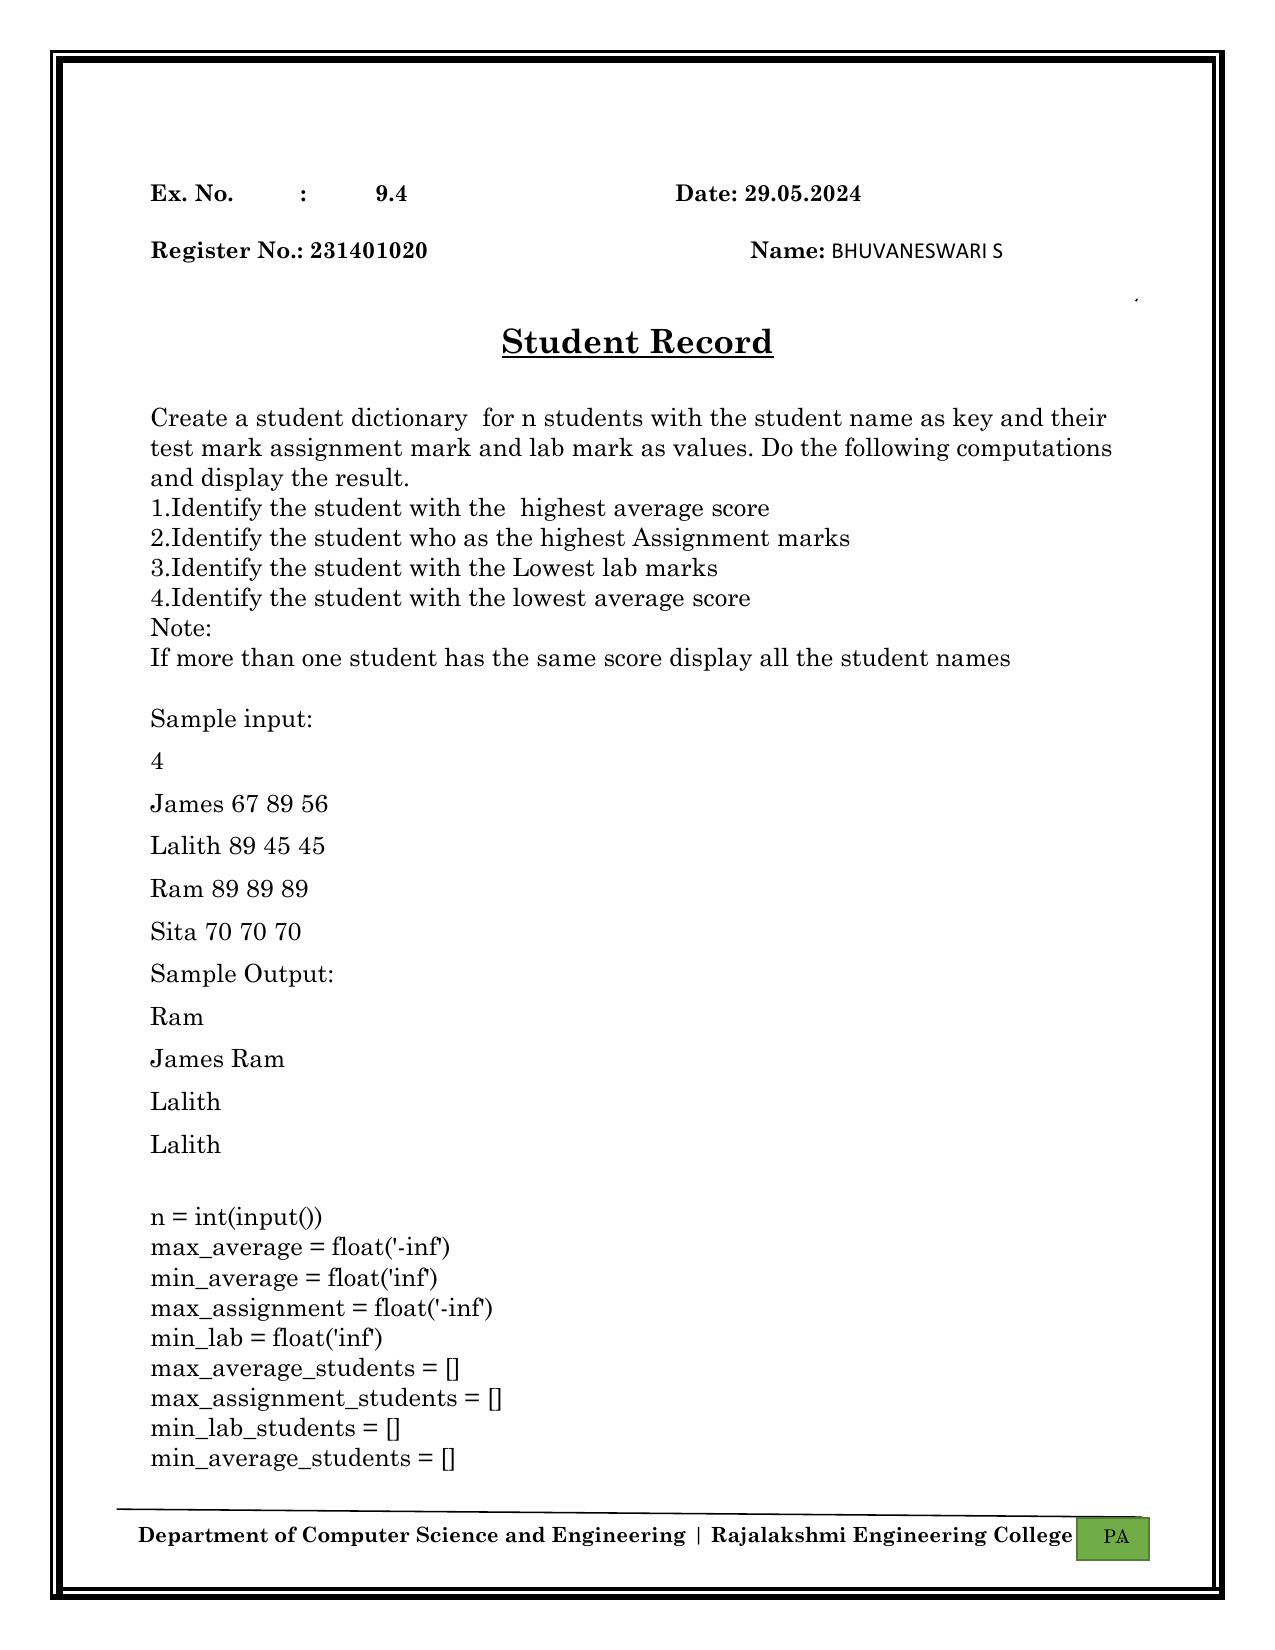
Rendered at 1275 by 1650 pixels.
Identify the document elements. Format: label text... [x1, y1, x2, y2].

text Sample Output: [150, 958, 1125, 988]
text If more than one student has the same score display all the student names [150, 642, 1125, 672]
text Sample input: [150, 702, 1125, 732]
text Sita 70 70 70 [150, 915, 1125, 945]
text max_assignment = float('-inf') [150, 1291, 1125, 1321]
text James Ram [150, 1043, 1125, 1073]
text Ex. No. : 9.4 Date: 29.05.2024 [150, 179, 1125, 207]
text 4.Identify the student with the lowest average score [150, 582, 1125, 612]
text Register No.: 231401020 Name: BHUVANESWARI S [150, 236, 1125, 264]
text 1.Identify the student with the highest average score [150, 492, 1125, 522]
text 4 [150, 745, 1125, 775]
text Lalith 89 45 45 [150, 830, 1125, 860]
text Student Record [150, 321, 1125, 361]
text Lalith [150, 1086, 1125, 1116]
text min_average_students = [] [150, 1442, 1125, 1472]
text 3.Identify the student with the Lowest lab marks [150, 552, 1125, 582]
text Ram 89 89 89 [150, 873, 1125, 903]
text Ram [150, 1001, 1125, 1031]
text Lalith [150, 1128, 1125, 1158]
text 2.Identify the student who as the highest Assignment marks [150, 522, 1125, 552]
text James 67 89 56 [150, 787, 1125, 818]
text max_average = float('-inf') [150, 1231, 1125, 1261]
text max_assignment_students = [] [150, 1382, 1125, 1412]
text min_lab = float('inf') [150, 1321, 1125, 1352]
text min_lab_students = [] [150, 1412, 1125, 1442]
text n = int(input()) [150, 1201, 1125, 1231]
text min_average = float('inf') [150, 1261, 1125, 1291]
text Create a student dictionary for n students with the student name as key and their test mark assignment mark and lab mark as values. Do the following computations and display the result. [150, 401, 1125, 492]
text Note: [150, 612, 1125, 642]
text max_average_students = [] [150, 1352, 1125, 1382]
